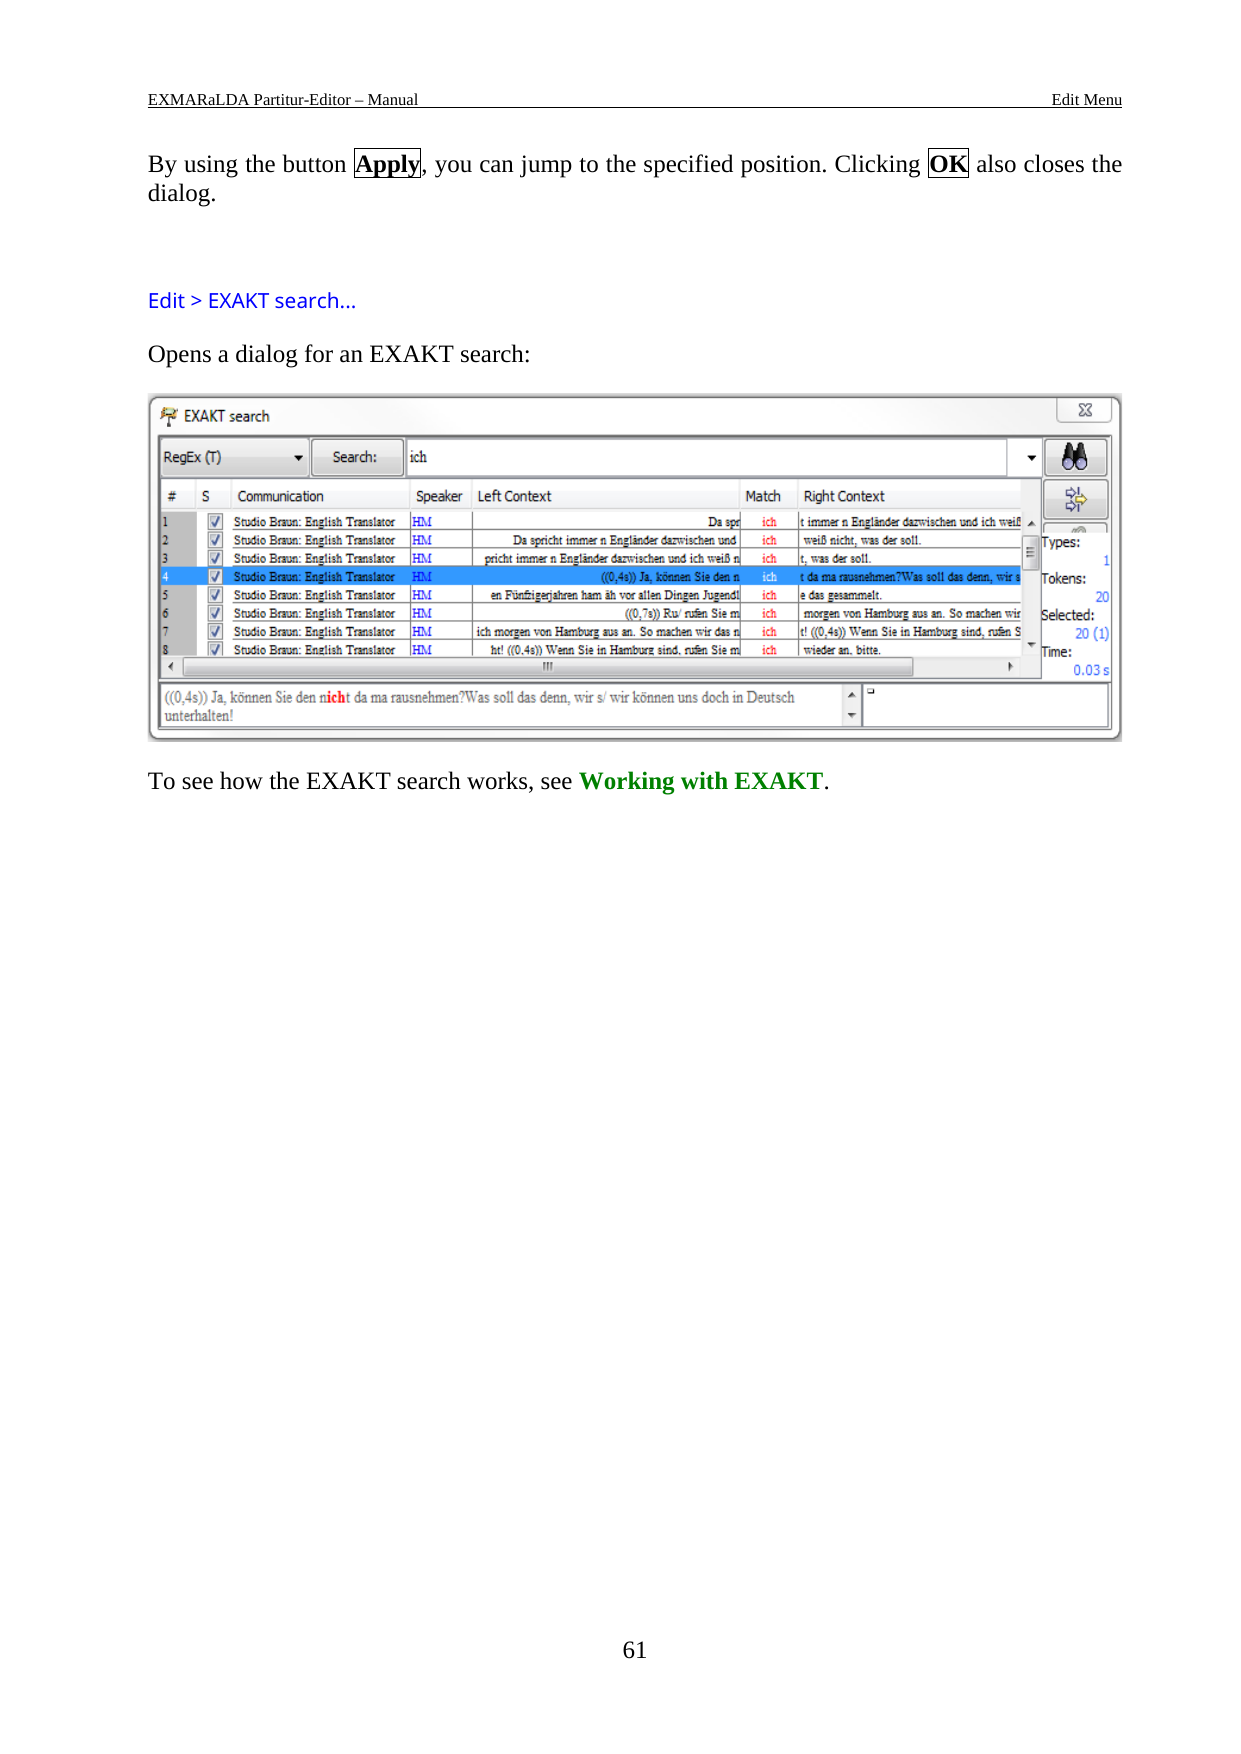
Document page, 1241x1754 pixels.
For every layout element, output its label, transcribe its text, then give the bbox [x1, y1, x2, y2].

text Opens a dialog for an EXAKT search: [148, 339, 1122, 368]
subtitle Edit > EXAKT search... [148, 286, 1122, 314]
text To see how the EXAKT search works, see Working with EXAKT. [148, 766, 1122, 795]
text By using the button Apply, you can jump to the specified position. Clicking OK also closes the dialog. [148, 148, 1122, 207]
picture [147, 393, 1123, 742]
